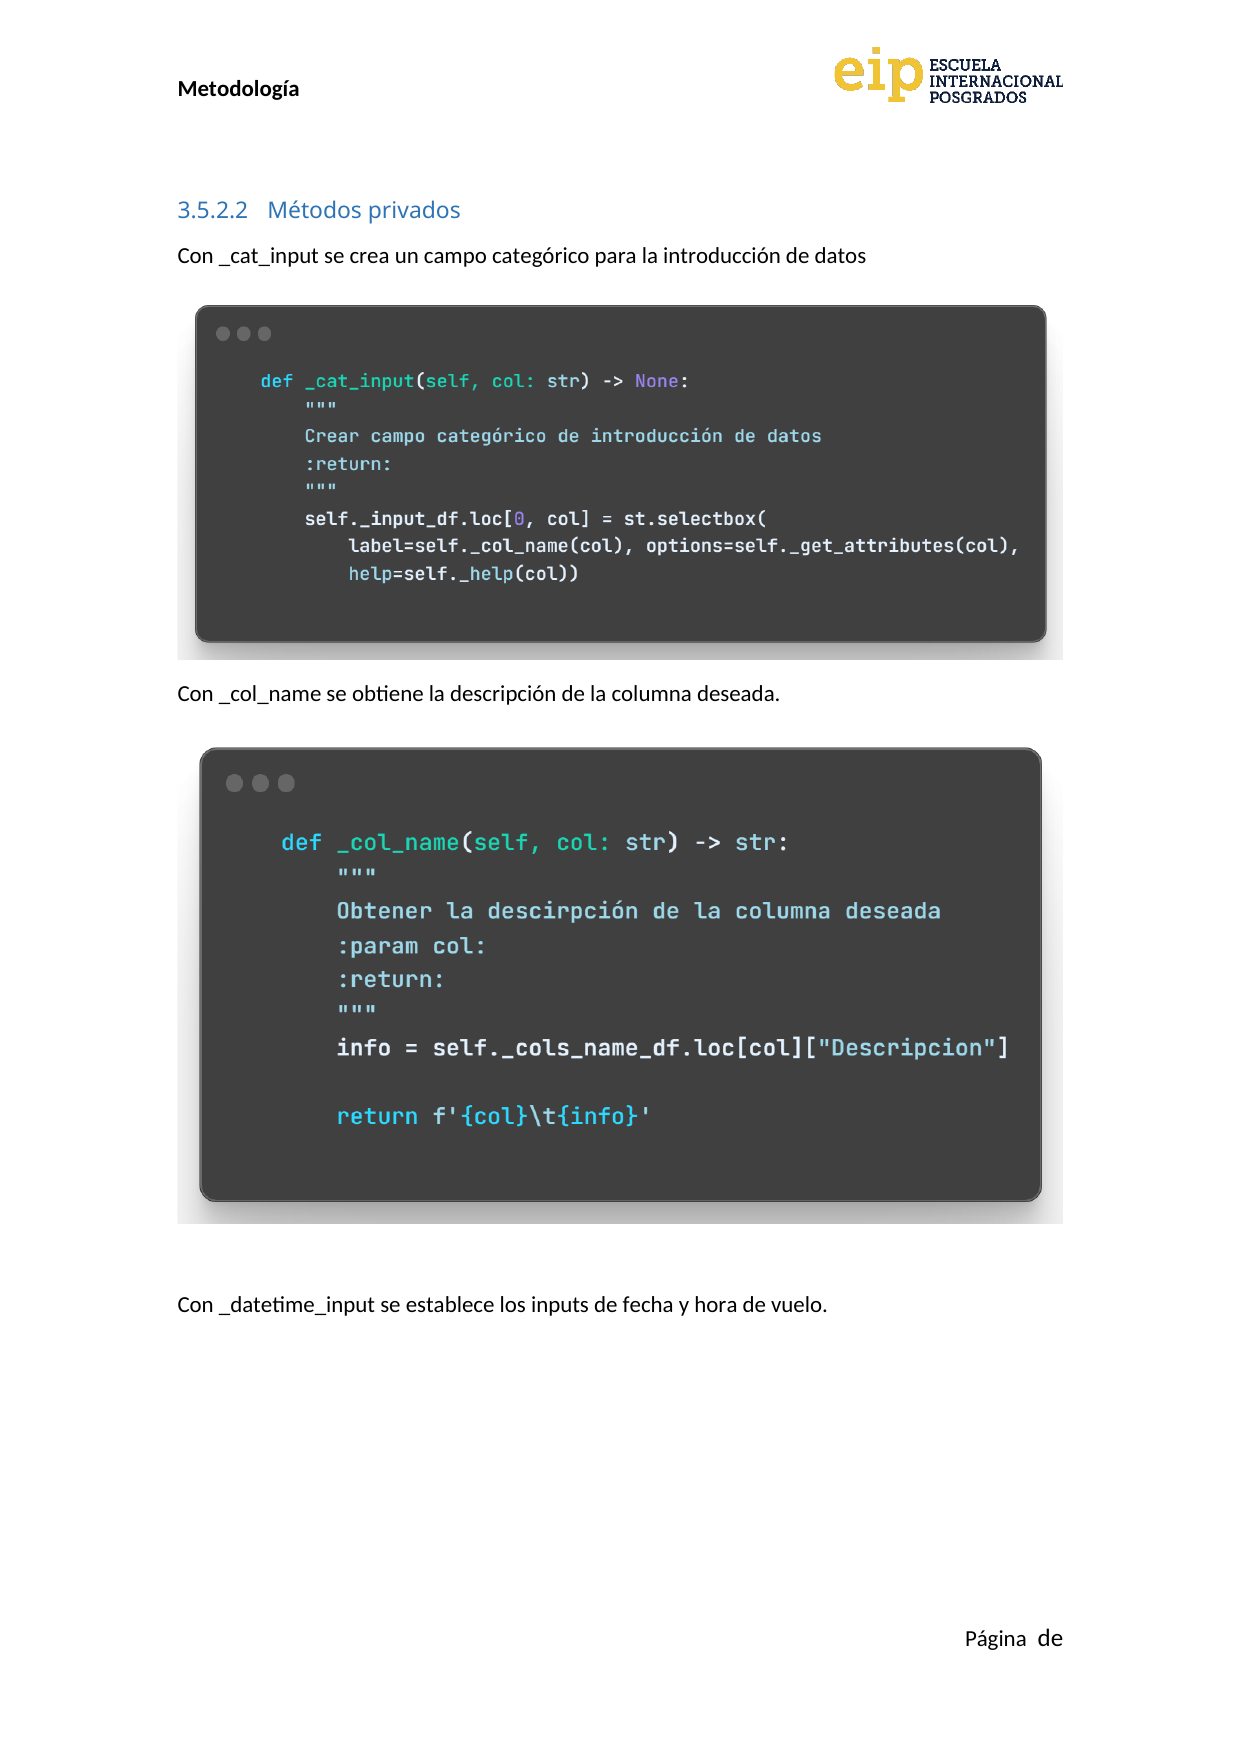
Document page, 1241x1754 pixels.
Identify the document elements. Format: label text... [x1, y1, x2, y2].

text Con _cat_input se crea un campo categórico para la introducción de datos [177, 241, 1063, 269]
picture [177, 725, 1063, 1224]
text Con _datetime_input se establece los inputs de fecha y hora de vuelo. [177, 1290, 1063, 1318]
text Con _col_name se obtiene la descripción de la columna deseada. [177, 679, 1063, 707]
picture [177, 287, 1063, 660]
subtitle Métodos privados [177, 194, 1063, 226]
picture [834, 47, 1063, 103]
